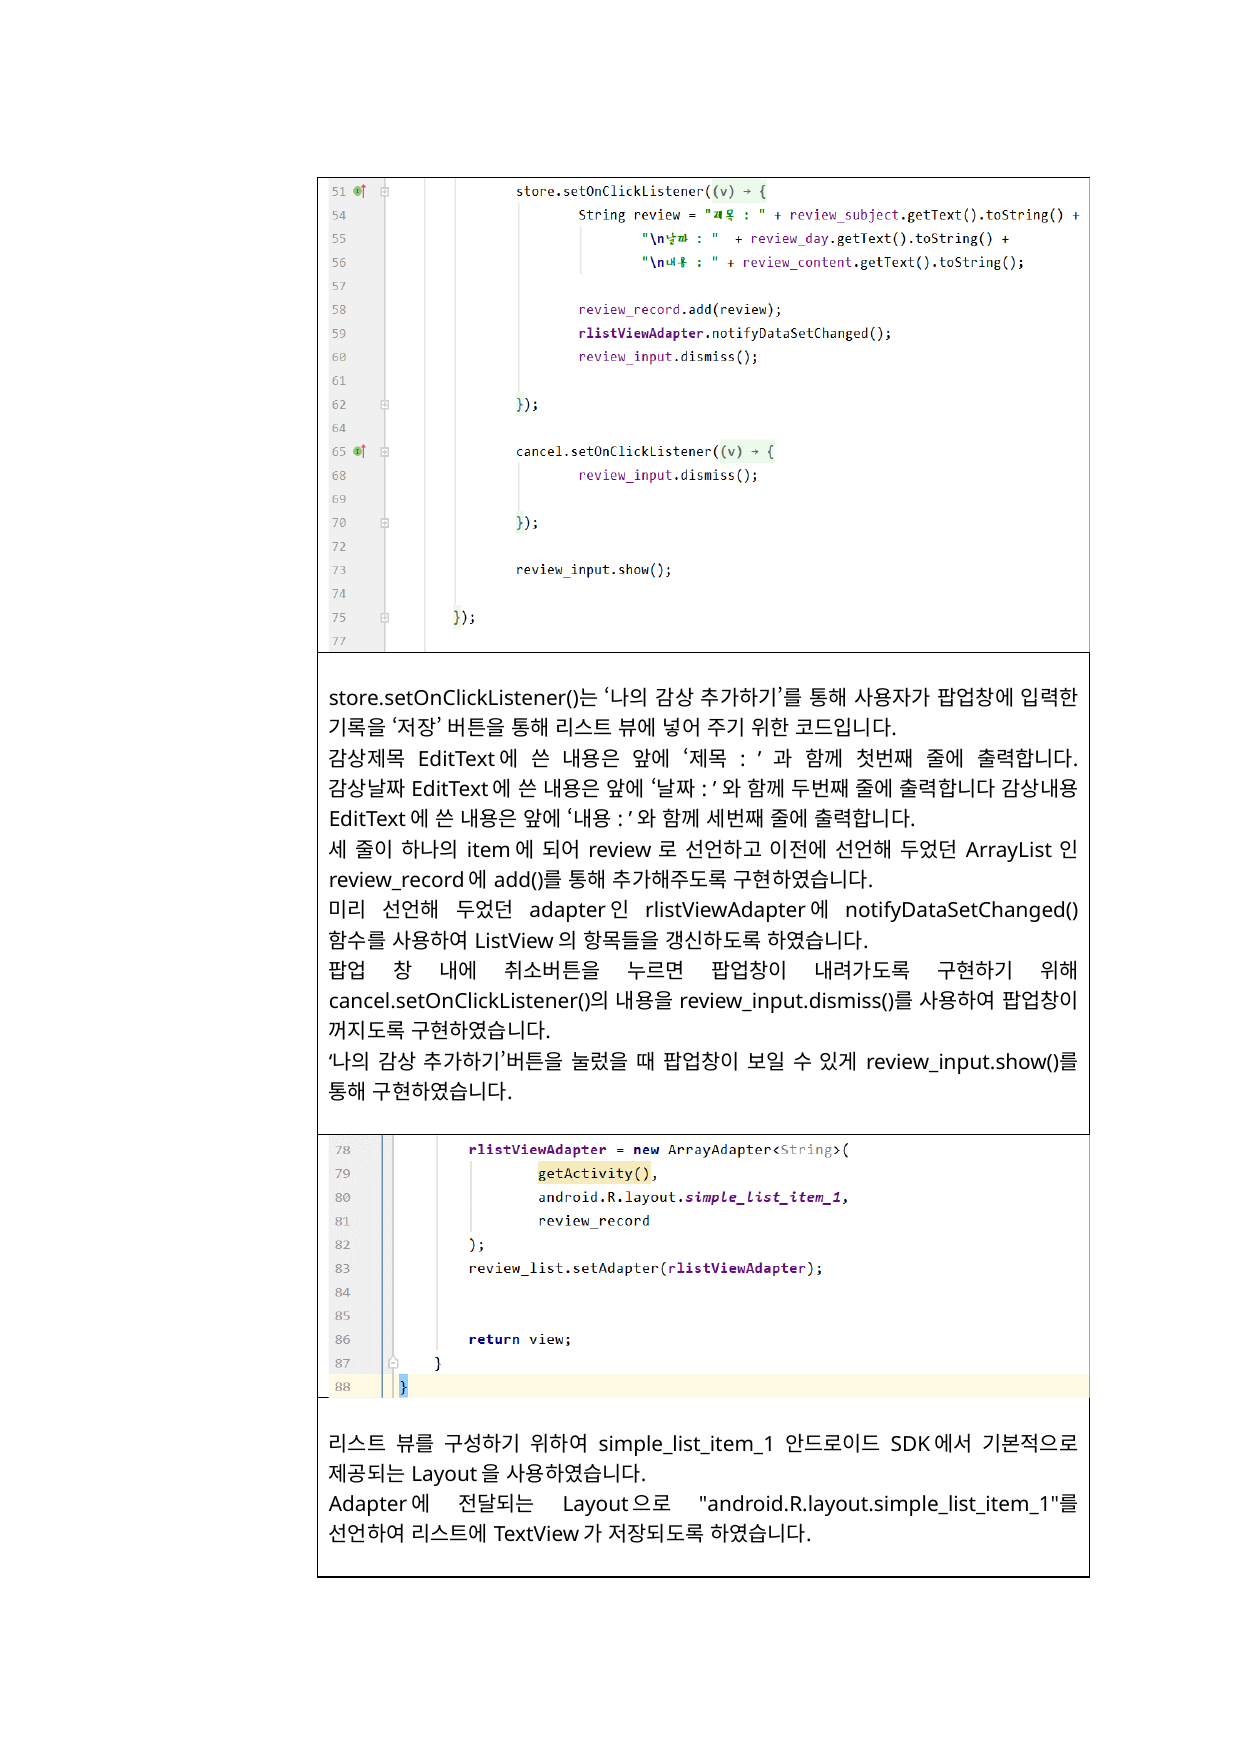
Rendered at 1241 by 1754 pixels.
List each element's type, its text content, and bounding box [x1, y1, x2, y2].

table_cell store.setOnClickListener()는 ‘나의 감상 추가하기’를 통해 사용자가 팝업창에 입력한 기록을 ‘저장’ 버튼을 통해 리스트 뷰에 넣어 주기 위한 코드입니다. 감상제목 EditText에 쓴 내용은 앞에 ‘제목 : ’ 과 함께 첫번째 줄에 출력합니다. 감상날짜 EditText에 쓴 내용은 앞에 ‘날짜 : ’ 와 함께 두번째 줄에 출력합니다 감상내용 EditText에 쓴 내용은 앞에 ‘내용 : ’ 와 함께 세번째 줄에 출력합니다. 세 줄이 하나의 item에 되어 review 로 선언하고 이전에 선언해 두었던 ArrayList 인 review_record에 add()를 통해 추가해주도록 구현하였습니다. 미리 선언해 두었던 adapter인 rlistViewAdapter에 notifyDataSetChanged() 함수를 사용하여 ListView의 항목들을 갱신하도록 하였습니다. 팝업 창 내에 취소버튼을 누르면 팝업창이 내려가도록 구현하기 위해 cancel.setOnClickListener()의 내용을 review_input.dismiss()를 사용하여 팝업창이 꺼지도록 구현하였습니다. ‘나의 감상 추가하기’버튼을 눌렀을 때 팝업창이 보일 수 있게 review_input.show()를 통해 구현하였습니다. [318, 653, 1089, 1134]
table_cell [318, 178, 328, 652]
picture [328, 1135, 1090, 1398]
picture [328, 178, 1090, 652]
table_cell [318, 1135, 328, 1397]
table_cell 리스트 뷰를 구성하기 위하여 simple_list_item_1 안드로이드 SDK에서 기본적으로 제공되는 Layout을 사용하였습니다. Adapter에 전달되는 Layout으로 "android.R.layout.simple_list_item_1"를 선언하여 리스트에 TextView가 저장되도록 하였습니다. [318, 1398, 1089, 1576]
